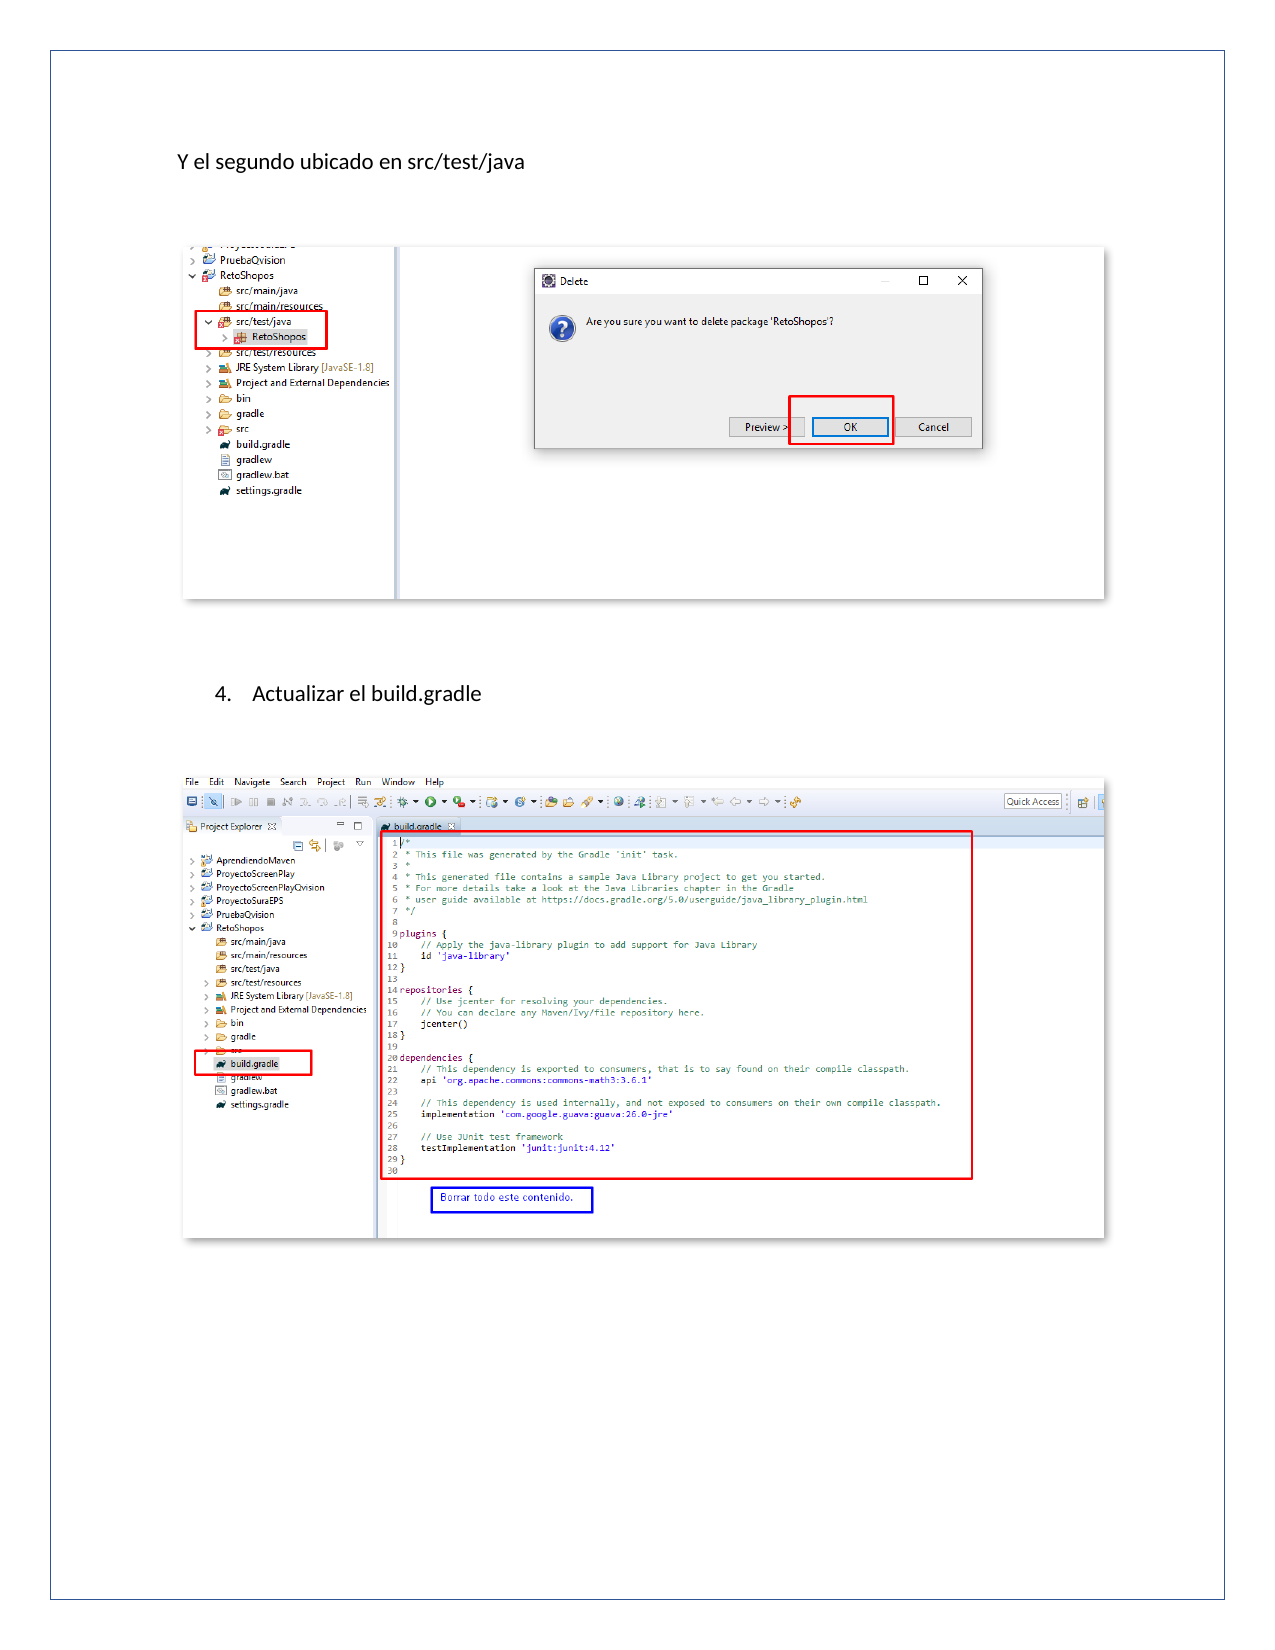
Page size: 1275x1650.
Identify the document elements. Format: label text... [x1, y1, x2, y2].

list Actualizar el build.gradle [214, 679, 1098, 707]
picture [183, 247, 1104, 599]
text Y el segundo ubicado en src/test/java [177, 147, 1098, 176]
picture [183, 778, 1104, 1238]
